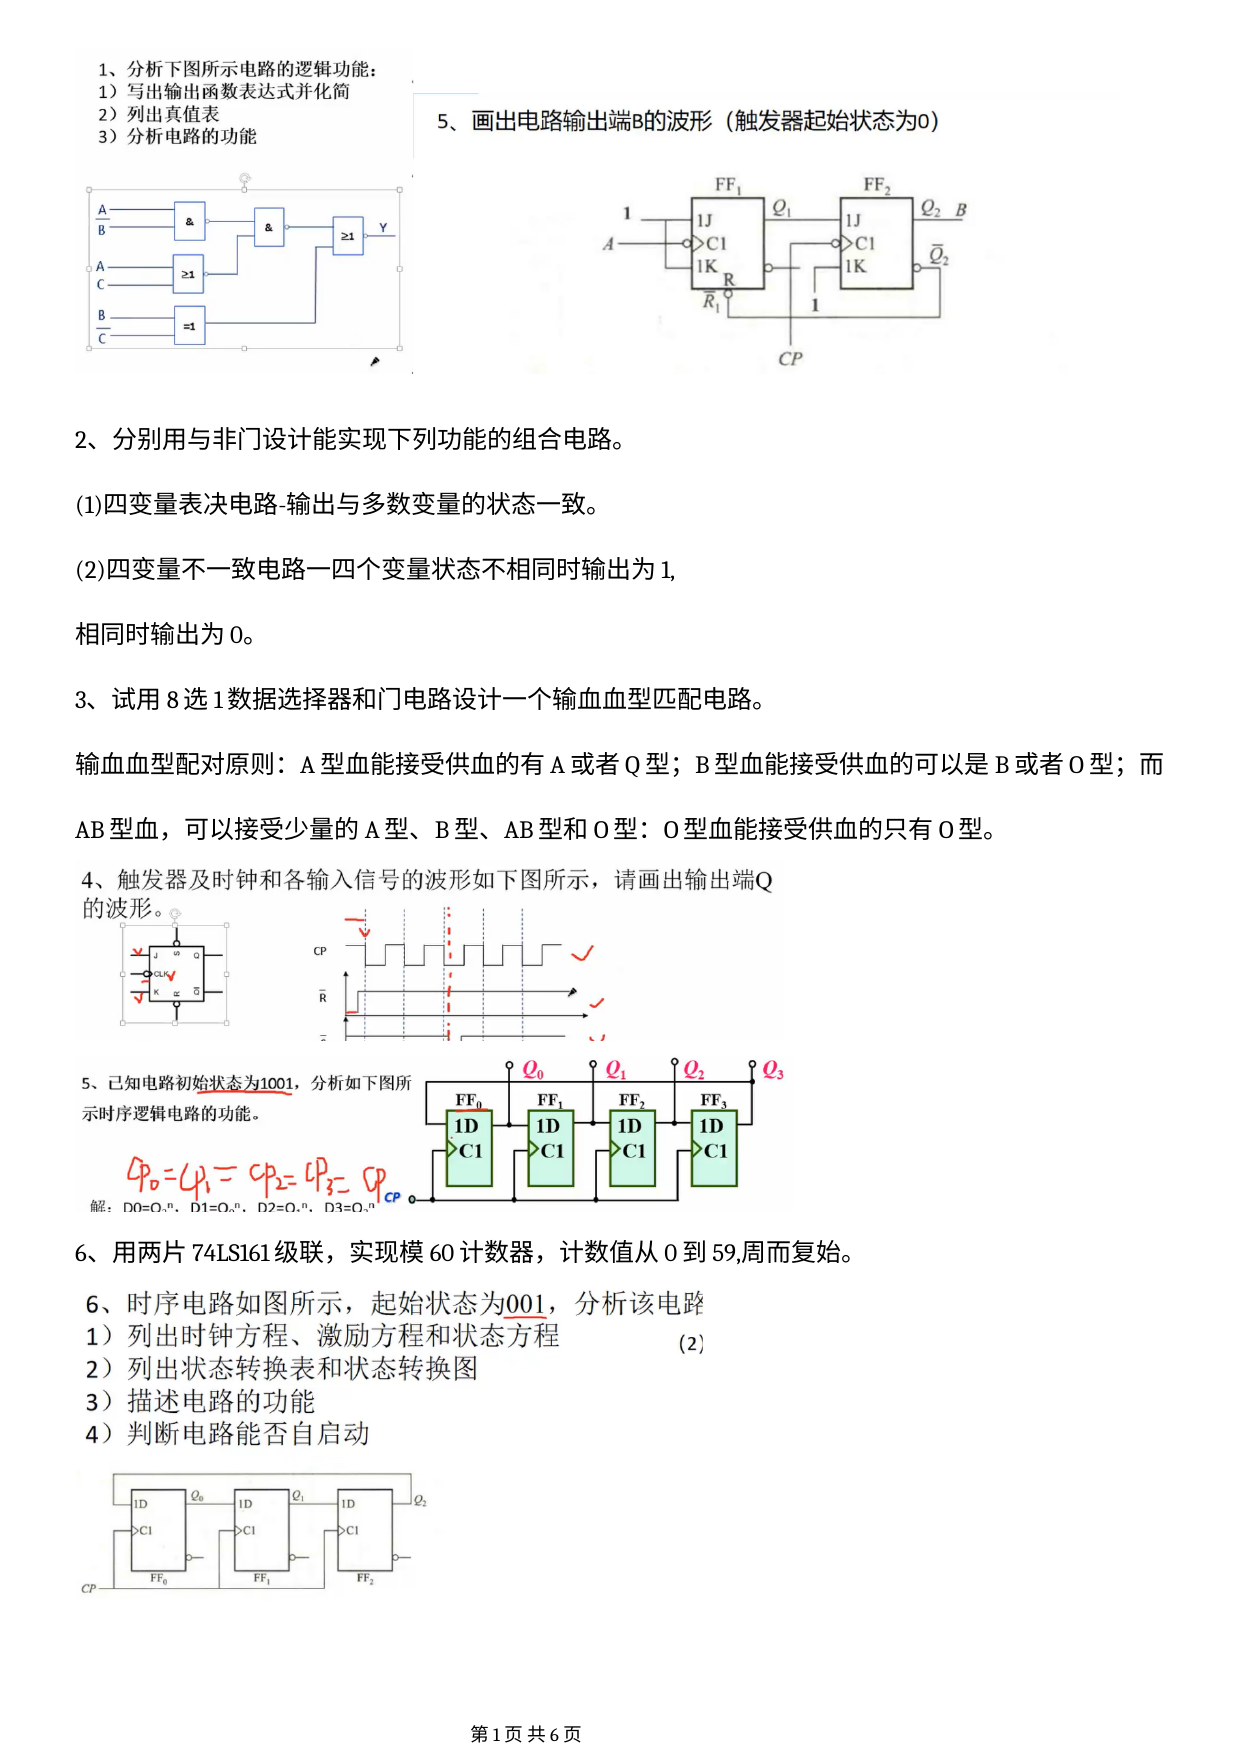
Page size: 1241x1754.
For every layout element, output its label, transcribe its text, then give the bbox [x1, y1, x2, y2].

text 3、试用8选1数据选择器和门电路设计一个输血血型匹配电路。 [75, 665, 1165, 730]
picture [75, 47, 1118, 374]
text 2、分别用与非门设计能实现下列功能的组合电路。 [75, 405, 1165, 470]
picture [75, 1282, 703, 1602]
picture [75, 860, 784, 1041]
text (1)四变量表决电路-输出与多数变量的状态一致。 [75, 470, 1165, 535]
text 相同时输出为0。 [75, 600, 1165, 665]
picture [75, 1055, 793, 1212]
text 6、用两片74LS161级联，实现模60计数器，计数值从0到59,周而复始。 [75, 1218, 1165, 1283]
text (2)四变量不一致电路一四个变量状态不相同时输出为1, [75, 535, 1165, 600]
text 输血血型配对原则：A型血能接受供血的有A或者Q型；B型血能接受供血的可以是B或者O型；而AB型血，可以接受少量的A型、B型、AB型和O型：O型血能接受供血的只有O型。 [75, 730, 1165, 860]
